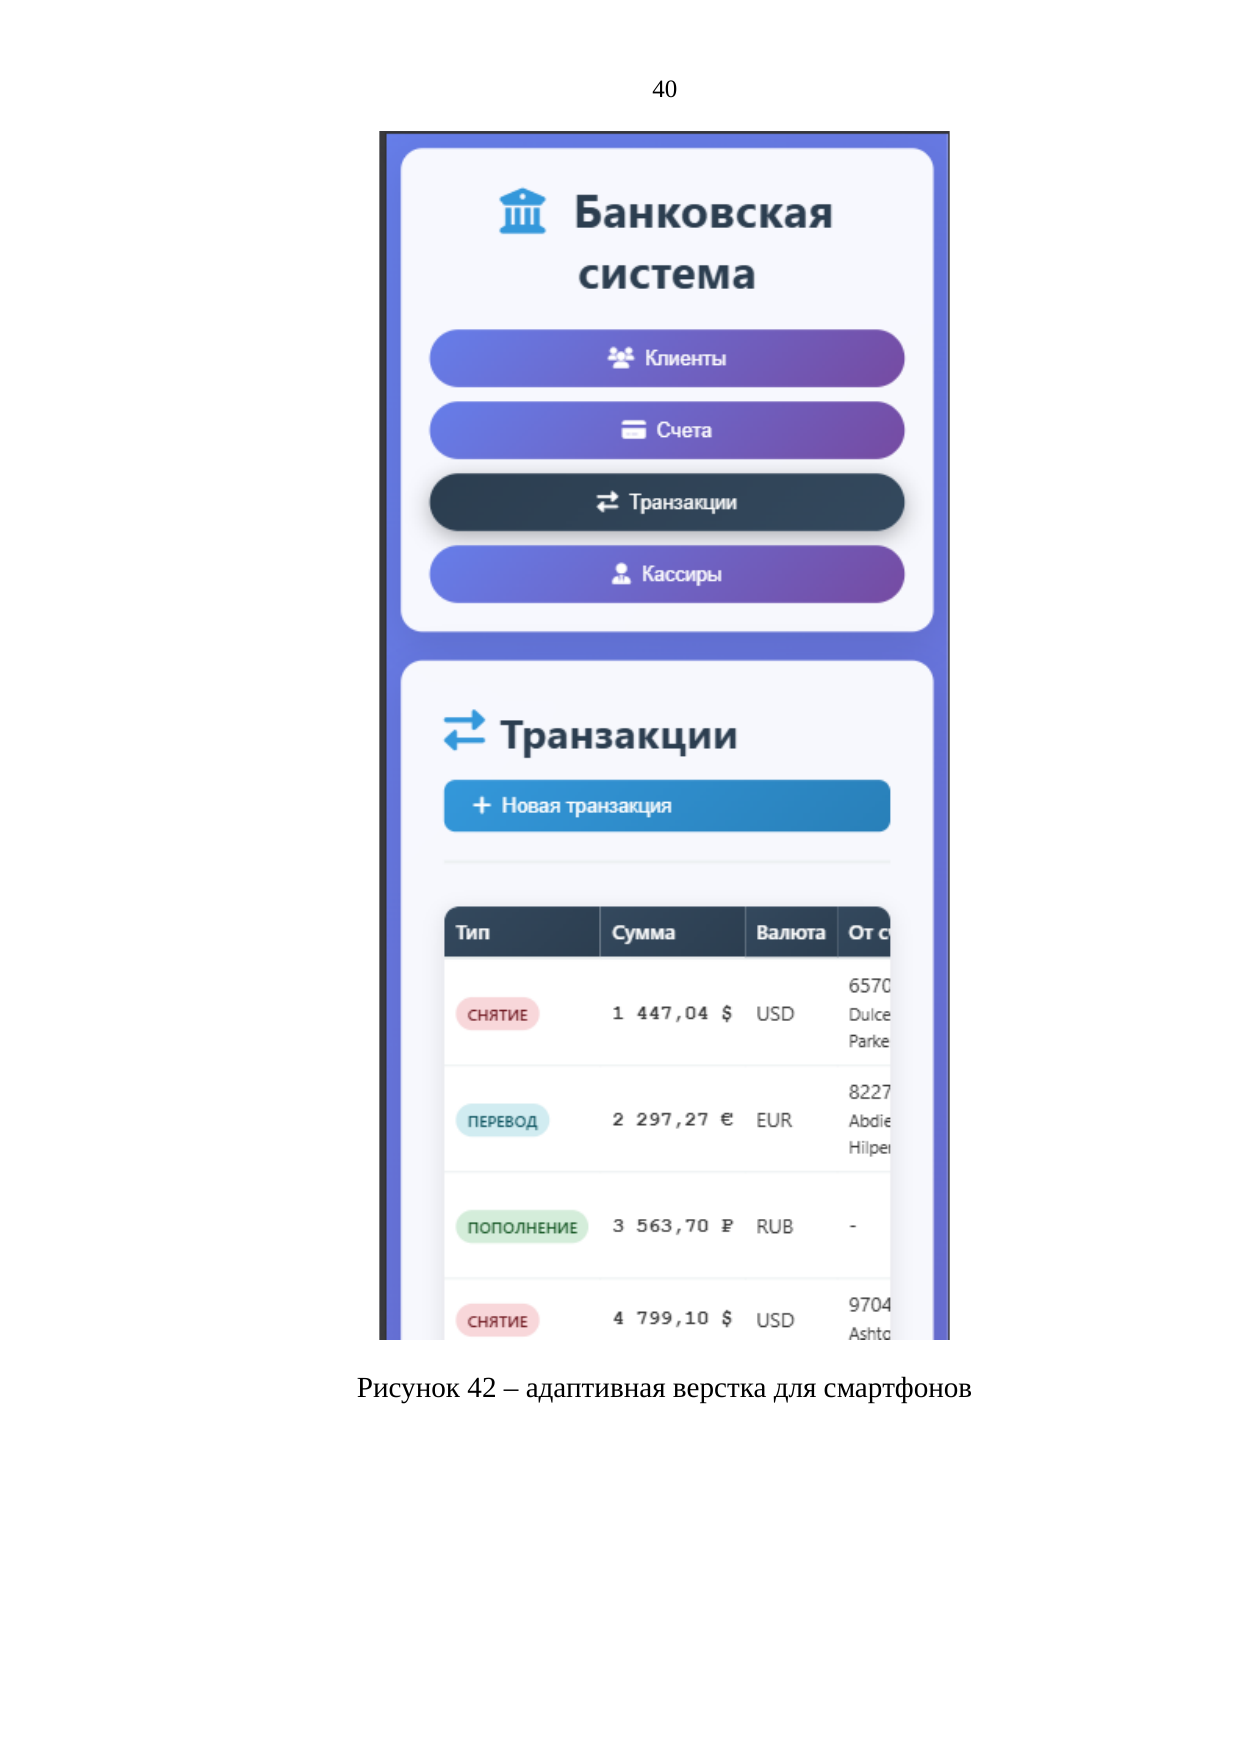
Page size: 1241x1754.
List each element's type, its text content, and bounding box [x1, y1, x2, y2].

text Рисунок 42 – адаптивная верстка для смартфонов [177, 1370, 1152, 1404]
picture [379, 131, 950, 1340]
